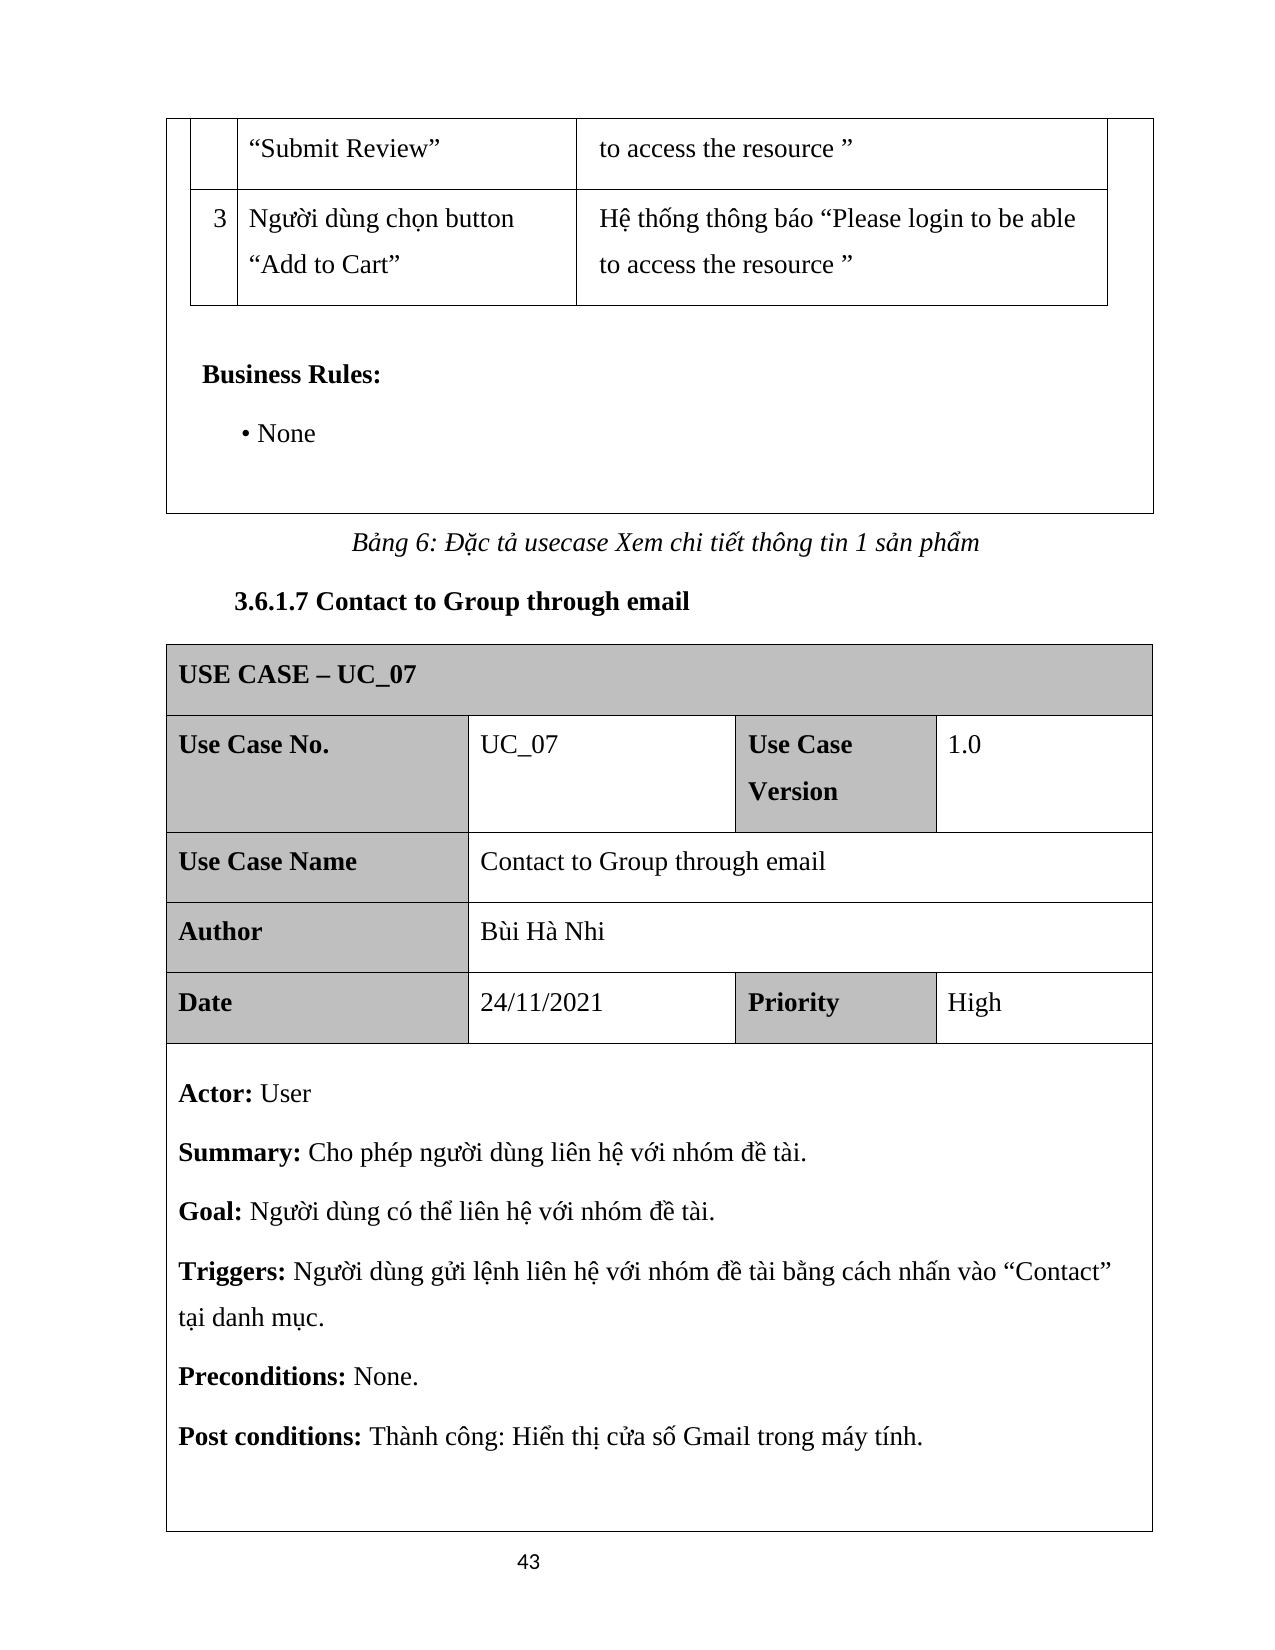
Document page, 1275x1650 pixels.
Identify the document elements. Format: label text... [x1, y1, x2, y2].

table_cell 2 [191, 119, 237, 188]
table_cell Người dùng chọn button “Add to Cart” [238, 190, 576, 305]
table_header USE CASE – UC_07 [167, 645, 1152, 715]
table_cell Contact to Group through email [469, 833, 1152, 902]
table_cell High [937, 973, 1152, 1043]
table_cell 1.0 [937, 716, 1152, 832]
table_cell 3 [191, 190, 237, 305]
subtitle 3.6.1.7 Contact to Group through email [177, 585, 1157, 616]
table_cell Bùi Hà Nhi [469, 903, 1152, 972]
table_cell 24/11/2021 [469, 973, 735, 1043]
table_cell Use Case Name [167, 833, 468, 902]
table_cell Author [167, 903, 468, 972]
table_cell Business Rules: • None [191, 306, 1108, 512]
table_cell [238, 119, 576, 188]
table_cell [167, 1044, 1152, 1531]
table_cell Use Case Version [736, 716, 936, 832]
table_cell Use Case No. [167, 716, 468, 832]
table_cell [577, 119, 1107, 188]
text Bảng 6: Đặc tả usecase Xem chi tiết thông tin 1 sản phẩm [177, 526, 1157, 557]
table_cell Date [167, 973, 468, 1043]
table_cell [577, 190, 1107, 305]
table_cell UC_07 [469, 716, 735, 832]
table_cell Priority [736, 973, 936, 1043]
